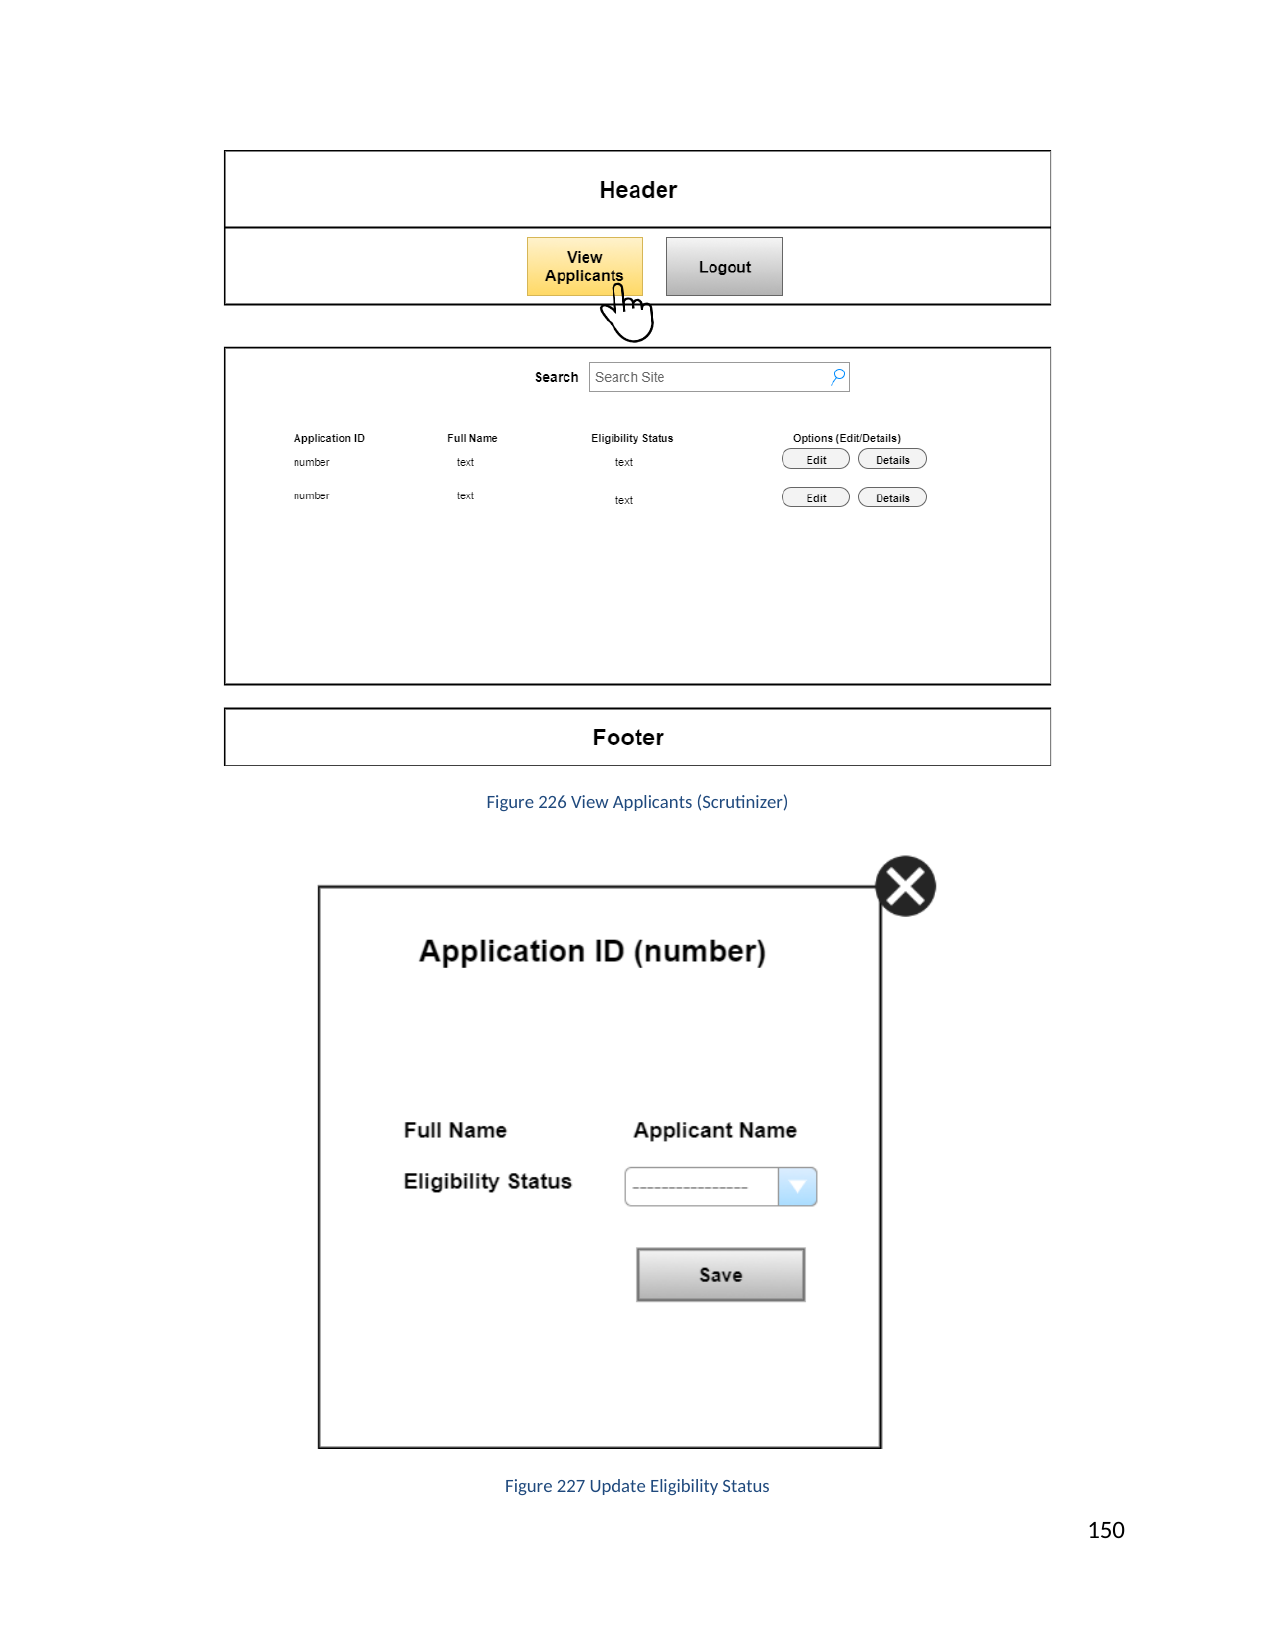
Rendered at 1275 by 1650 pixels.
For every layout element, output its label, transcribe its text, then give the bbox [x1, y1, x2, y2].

text Figure 227 Update Eligibility Status [150, 1474, 1125, 1497]
picture [317, 834, 958, 1449]
picture [223, 150, 1052, 766]
text Figure 226 View Applicants (Scrutinizer) [150, 791, 1125, 813]
